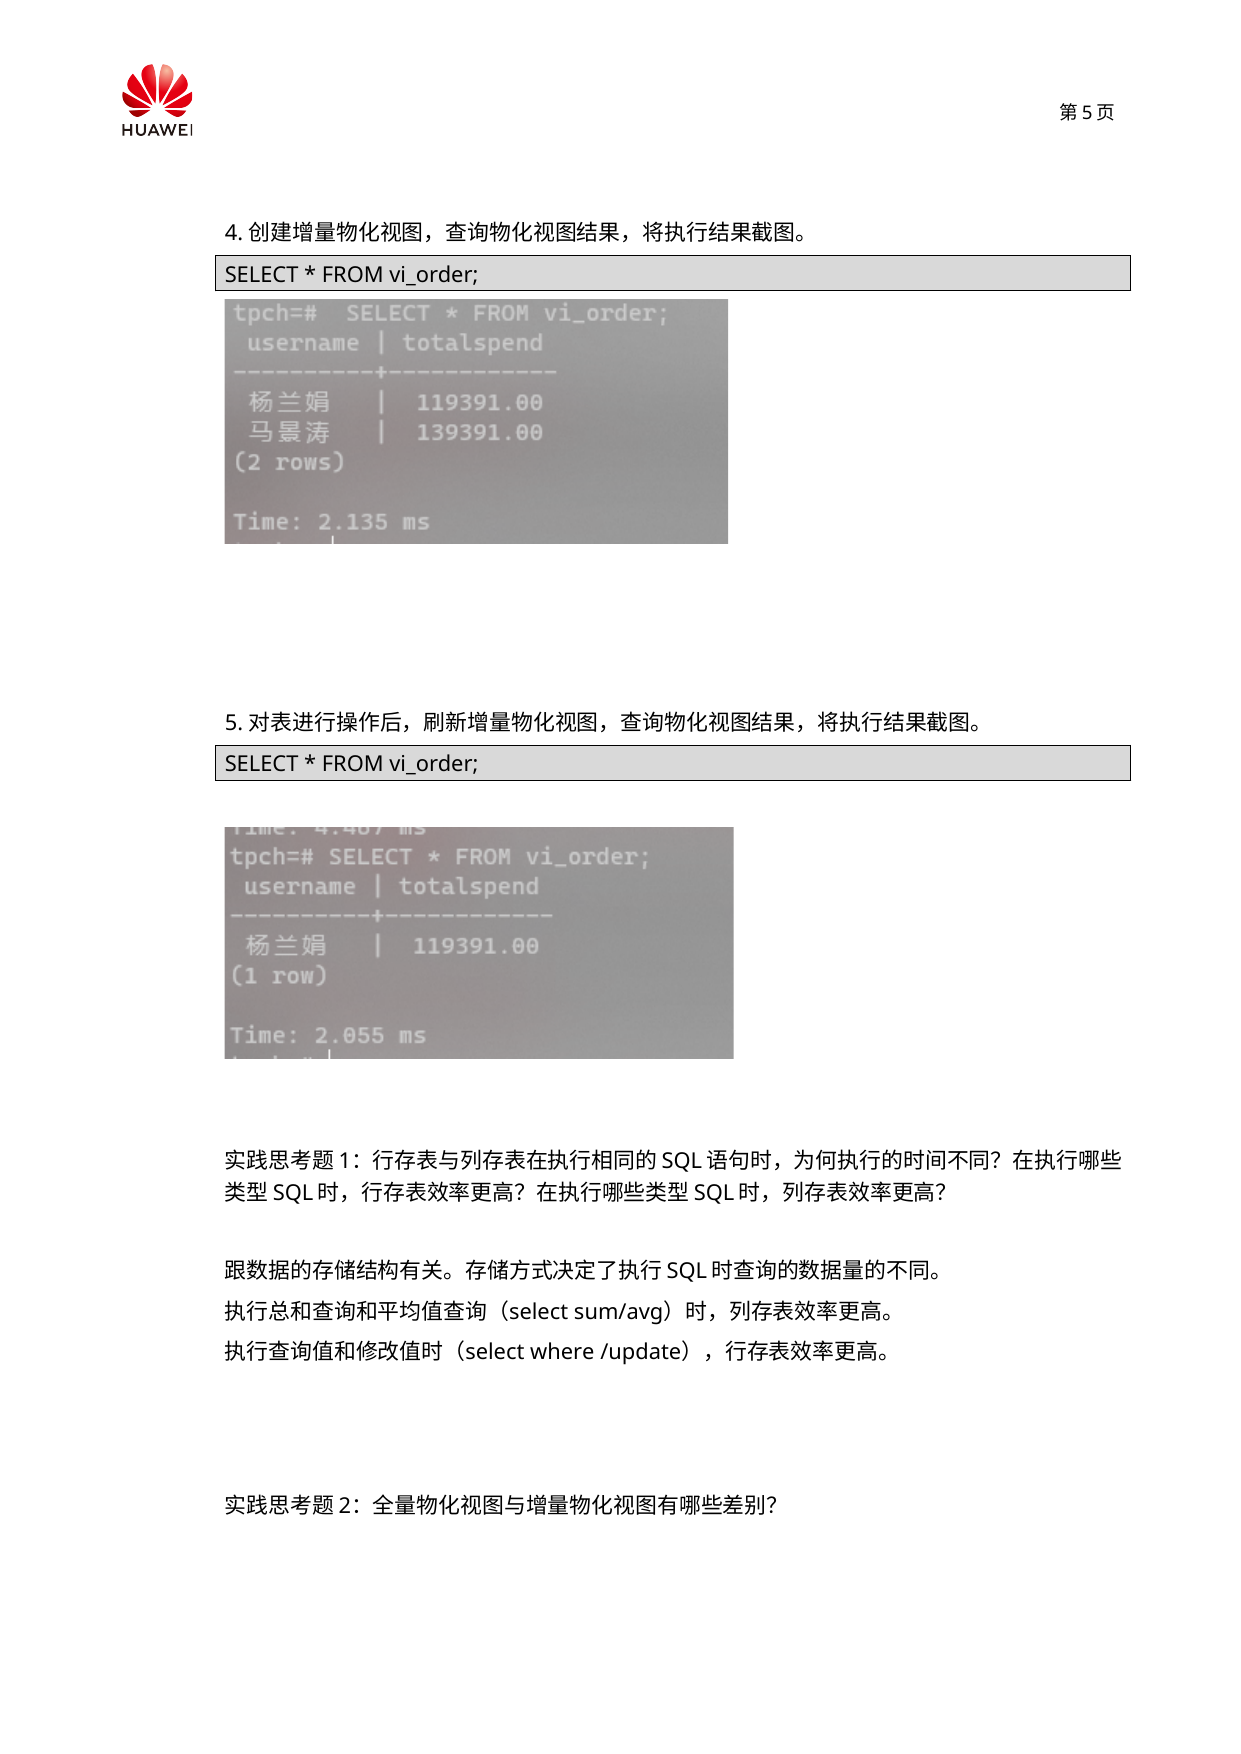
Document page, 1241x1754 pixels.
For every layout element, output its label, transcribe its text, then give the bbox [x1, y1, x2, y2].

text 5. 对表进行操作后，刷新增量物化视图，查询物化视图结果，将执行结果截图。 [224, 705, 1122, 736]
picture [224, 827, 734, 1059]
text SELECT * FROM vi_order; [216, 256, 1130, 290]
picture [224, 299, 729, 544]
text 跟数据的存储结构有关。存储方式决定了执行SQL时查询的数据量的不同。 [224, 1253, 1122, 1285]
picture [122, 64, 193, 136]
text 实践思考题2：全量物化视图与增量物化视图有哪些差别？ [224, 1488, 1122, 1520]
text 执行查询值和修改值时（select where /update），行存表效率更高。 [224, 1334, 1122, 1366]
text 实践思考题1：行存表与列存表在执行相同的SQL语句时，为何执行的时间不同？在执行哪些类型SQL时，行存表效率更高？在执行哪些类型SQL时，列存表效率更高？ [224, 1143, 1122, 1207]
text 执行总和查询和平均值查询（select sum/avg）时，列存表效率更高。 [224, 1294, 1122, 1325]
text SELECT * FROM vi_order; [216, 746, 1130, 780]
text 4. 创建增量物化视图，查询物化视图结果，将执行结果截图。 [224, 215, 1122, 247]
